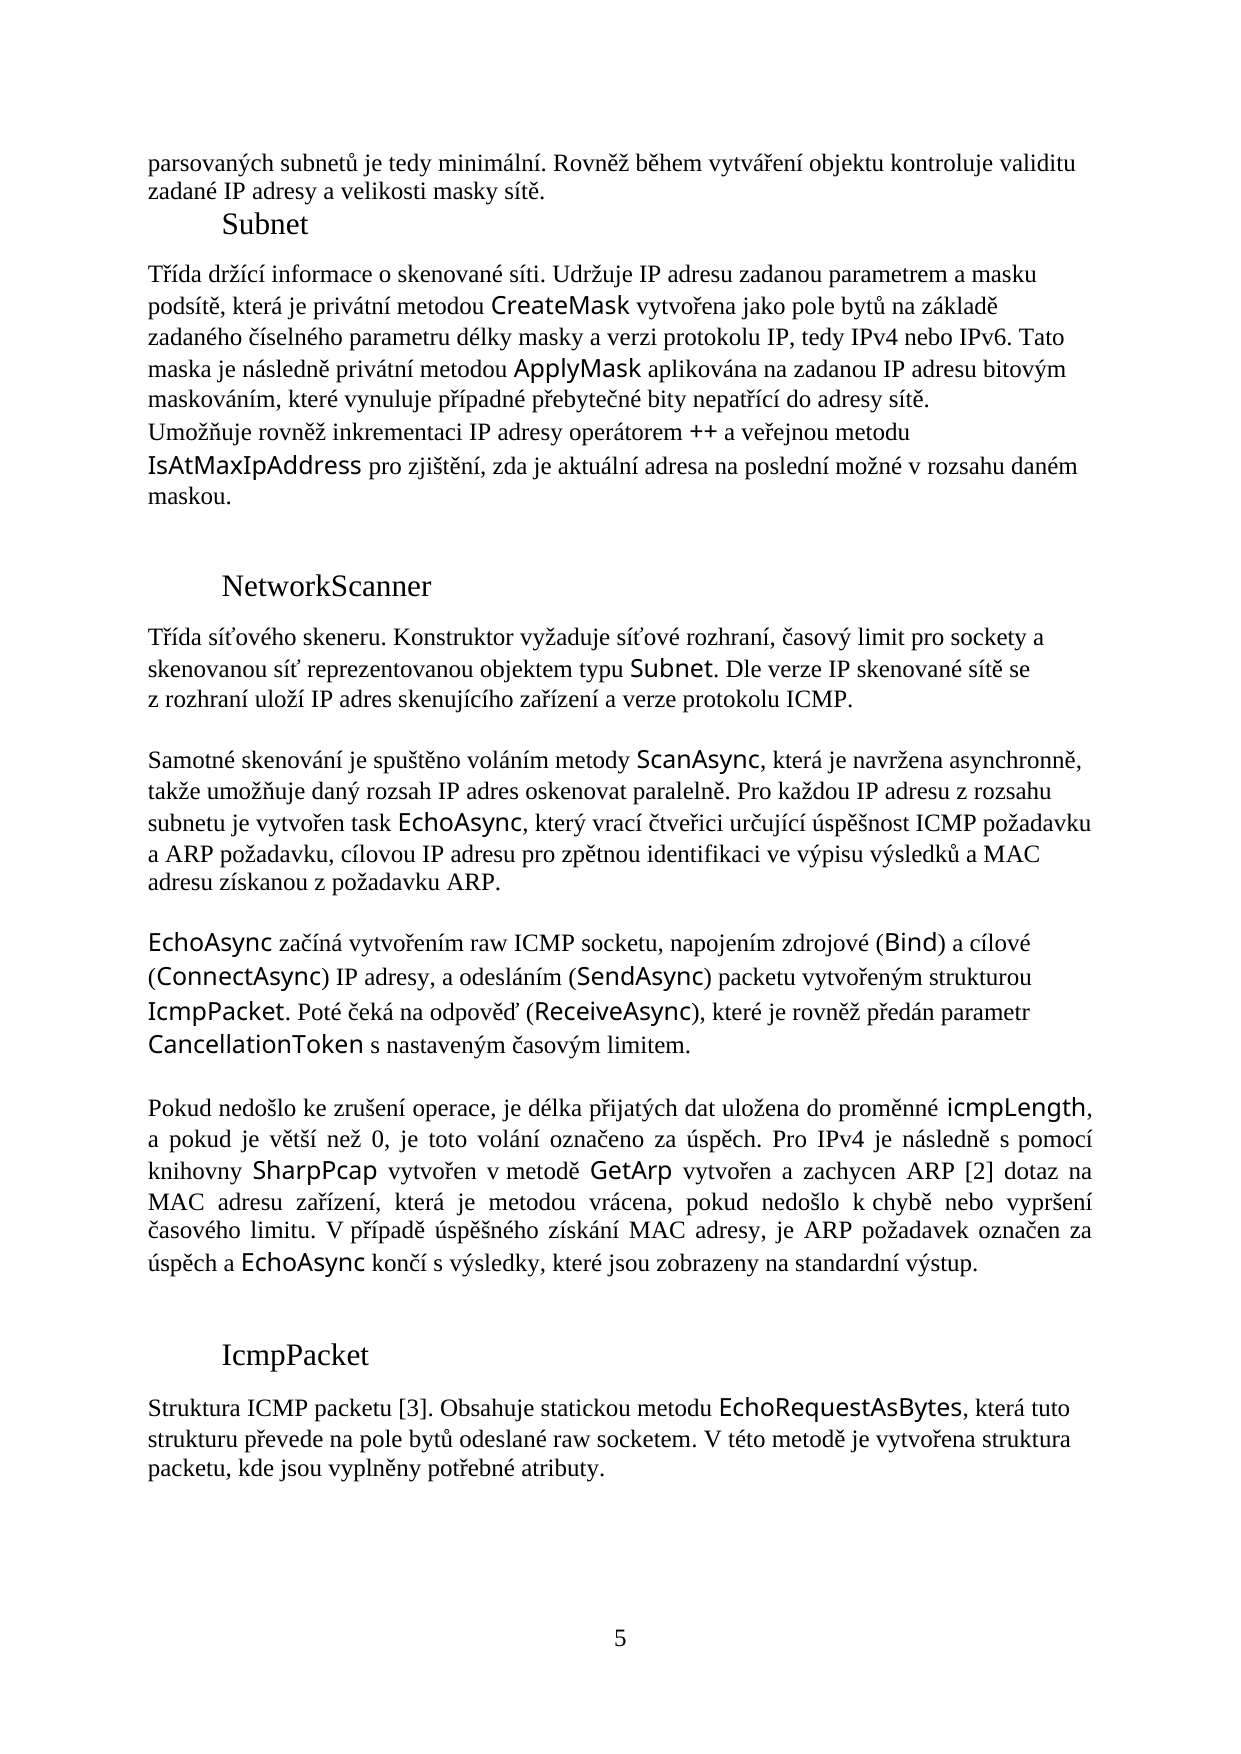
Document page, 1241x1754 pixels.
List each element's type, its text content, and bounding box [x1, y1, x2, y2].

subtitle IcmpPacket [148, 1336, 1093, 1372]
text Umožňuje rovněž inkrementaci IP adresy operátorem ++ a veřejnou metodu IsAtMaxIpAddress pro zjištění, zda je aktuální adresa na poslední možné v rozsahu daném maskou. [148, 413, 1093, 510]
text Samotné skenování je spuštěno voláním metody ScanAsync, která je navržena asynchronně, takže umožňuje daný rozsah IP adres oskenovat paralelně. Pro každou IP adresu z rozsahu subnetu je vytvořen task EchoAsync, který vrací čtveřici určující úspěšnost ICMP požadavku a ARP požadavku, cílovou IP adresu pro zpětnou identifikaci ve výpisu výsledků a MAC adresu získanou z požadavku ARP. [148, 742, 1093, 896]
subtitle NetworkScanner [148, 568, 1093, 604]
text Pokud nedošlo ke zrušení operace, je délka přijatých dat uložena do proměnné icmpLength, a pokud je větší než 0, je toto volání označeno za úspěch. Pro IPv4 je následně s pomocí knihovny SharpPcap vytvořen v metodě GetArp vytvořen a zachycen ARP [2] dotaz na MAC adresu zařízení, která je metodou vrácena, pokud nedošlo k chybě nebo vypršení časového limitu. V případě úspěšného získání MAC adresy, je ARP požadavek označen za úspěch a EchoAsync končí s výsledky, které jsou zobrazeny na standardní výstup. [148, 1090, 1093, 1278]
text EchoAsync začíná vytvořením raw ICMP socketu, napojením zdrojové (Bind) a cílové (ConnectAsync) IP adresy, a odesláním (SendAsync) packetu vytvořeným strukturou IcmpPacket. Poté čeká na odpověď (ReceiveAsync), které je rovněž předán parametr CancellationToken s nastaveným časovým limitem. [148, 925, 1093, 1061]
text Třída držící informace o skenované síti. Udržuje IP adresu zadanou parametrem a masku podsítě, která je privátní metodou CreateMask vytvořena jako pole bytů na základě zadaného číselného parametru délky masky a verzi protokolu IP, tedy IPv4 nebo IPv6. Tato maska je následně privátní metodou ApplyMask aplikována na zadanou IP adresu bitovým maskováním, které vynuluje případné přebytečné bity nepatřící do adresy sítě. [148, 259, 1093, 413]
text Třída síťového skeneru. Konstruktor vyžaduje síťové rozhraní, časový limit pro sockety a skenovanou síť reprezentovanou objektem typu Subnet. Dle verze IP skenované sítě se z rozhraní uloží IP adres skenujícího zařízení a verze protokolu ICMP. [148, 622, 1093, 713]
text Struktura ICMP packetu [3]. Obsahuje statickou metodu EchoRequestAsBytes, která tuto strukturu převede na pole bytů odeslané raw socketem. V této metodě je vytvořena struktura packetu, kde jsou vyplněny potřebné atributy. [148, 1390, 1093, 1481]
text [148, 148, 1093, 205]
subtitle Subnet [148, 205, 1093, 241]
